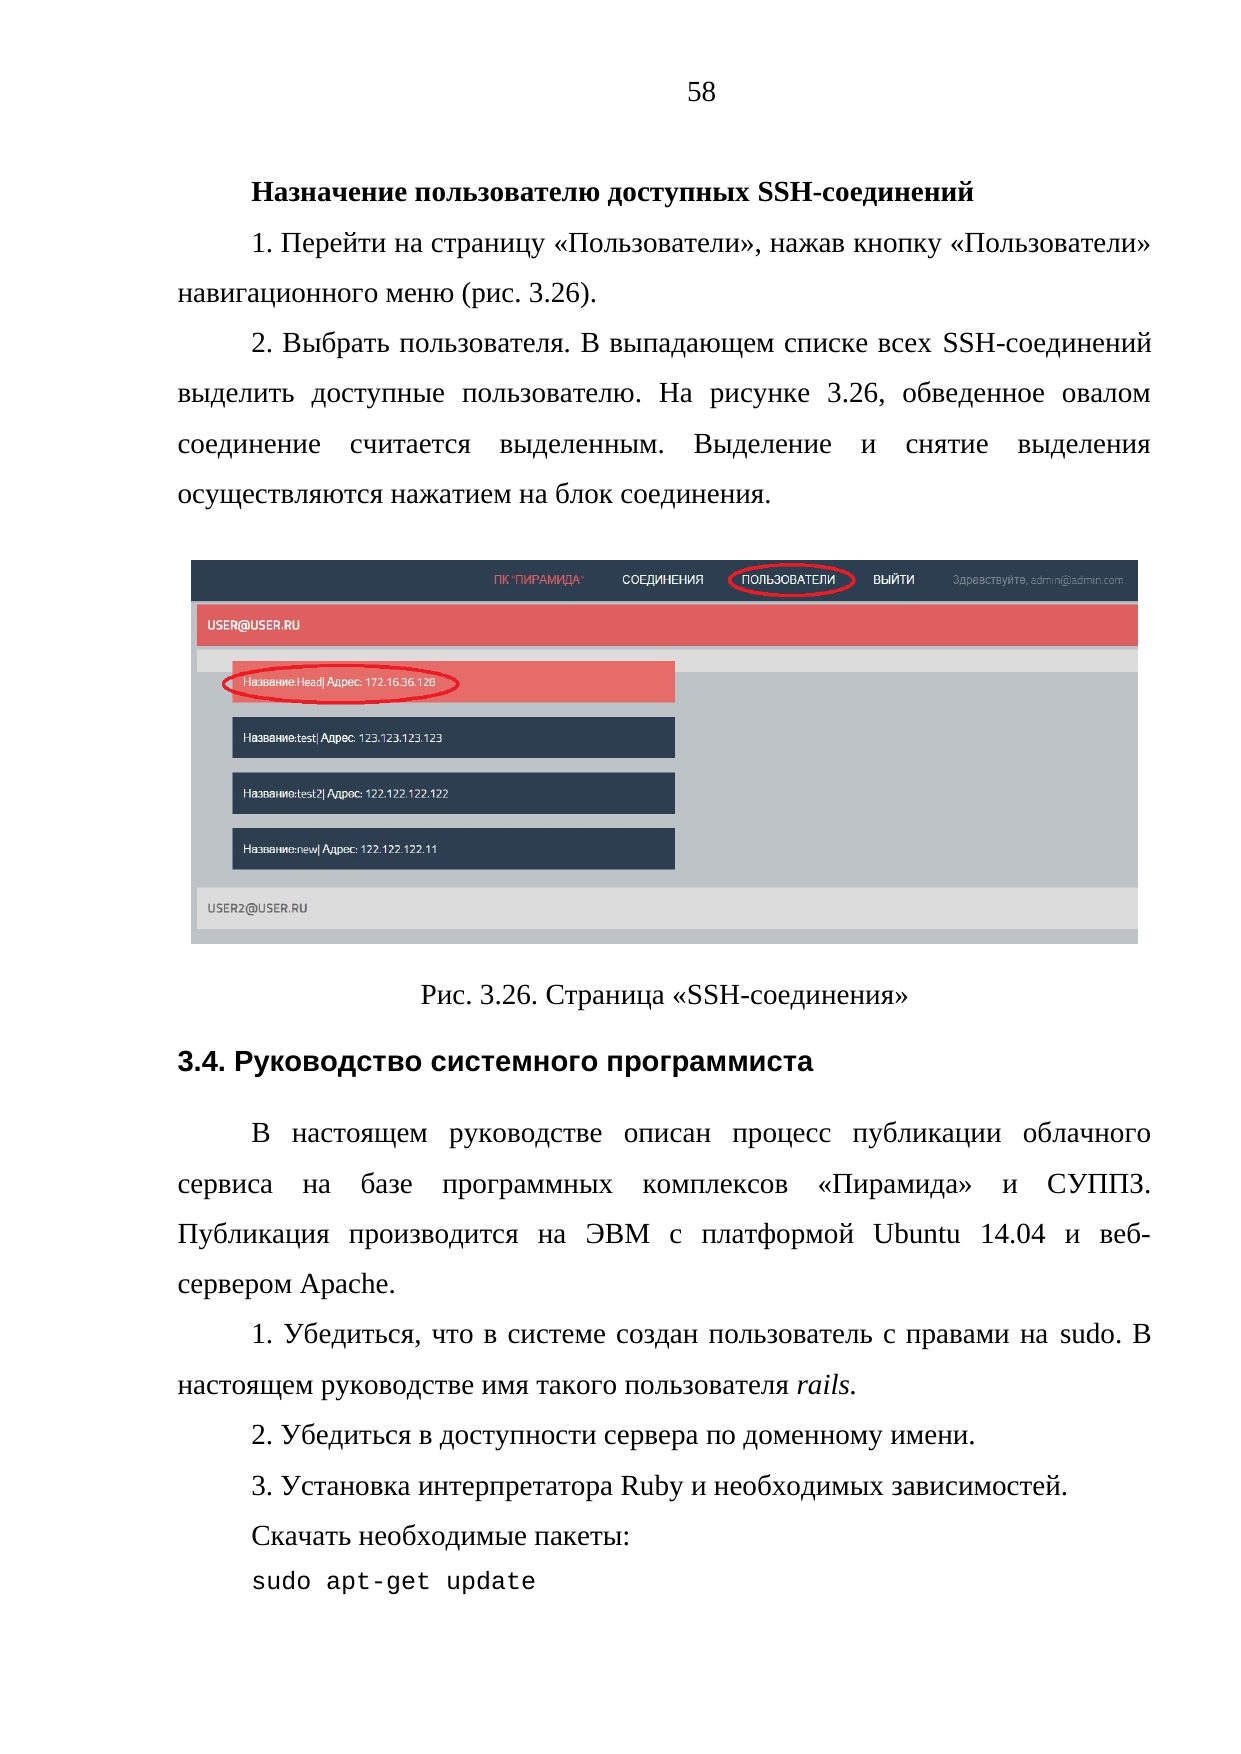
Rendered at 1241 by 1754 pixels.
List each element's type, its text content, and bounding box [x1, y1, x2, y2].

text В настоящем руководстве описан процесс публикации облачного сервиса на базе программных комплексов «Пирамида» и СУППЗ. Публикация производится на ЭВМ с платформой Ubuntu 14.04 и веб-сервером Apache. [177, 1115, 1152, 1300]
text 2. Убедиться в доступности сервера по доменному имени. [177, 1417, 1152, 1451]
text 3. Установка интерпретатора Ruby и необходимых зависимостей. [177, 1468, 1152, 1501]
text Назначение пользователю доступных SSH-соединений [177, 174, 1152, 208]
text 1. Убедиться, что в системе создан пользователь с правами на sudo. В настоящем руководстве имя такого пользователя rails. [177, 1317, 1152, 1401]
text Скачать необходимые пакеты: [177, 1518, 1152, 1551]
subtitle 3.4. Руководство системного программиста [177, 1044, 1152, 1078]
text sudo apt-get update [177, 1568, 1152, 1597]
picture [191, 560, 1138, 944]
text Рис. 3.26. Страница «SSH-соединения» [177, 977, 1152, 1011]
text 2. Выбрать пользователя. В выпадающем списке всех SSH-соединений выделить доступные пользователю. На рисунке 3.26, обведенное овалом соединение считается выделенным. Выделение и снятие выделения осуществляются нажатием на блок соединения. [177, 325, 1152, 510]
text 1. Перейти на страницу «Пользователи», нажав кнопку «Пользователи» навигационного меню (рис. 3.26). [177, 225, 1152, 308]
